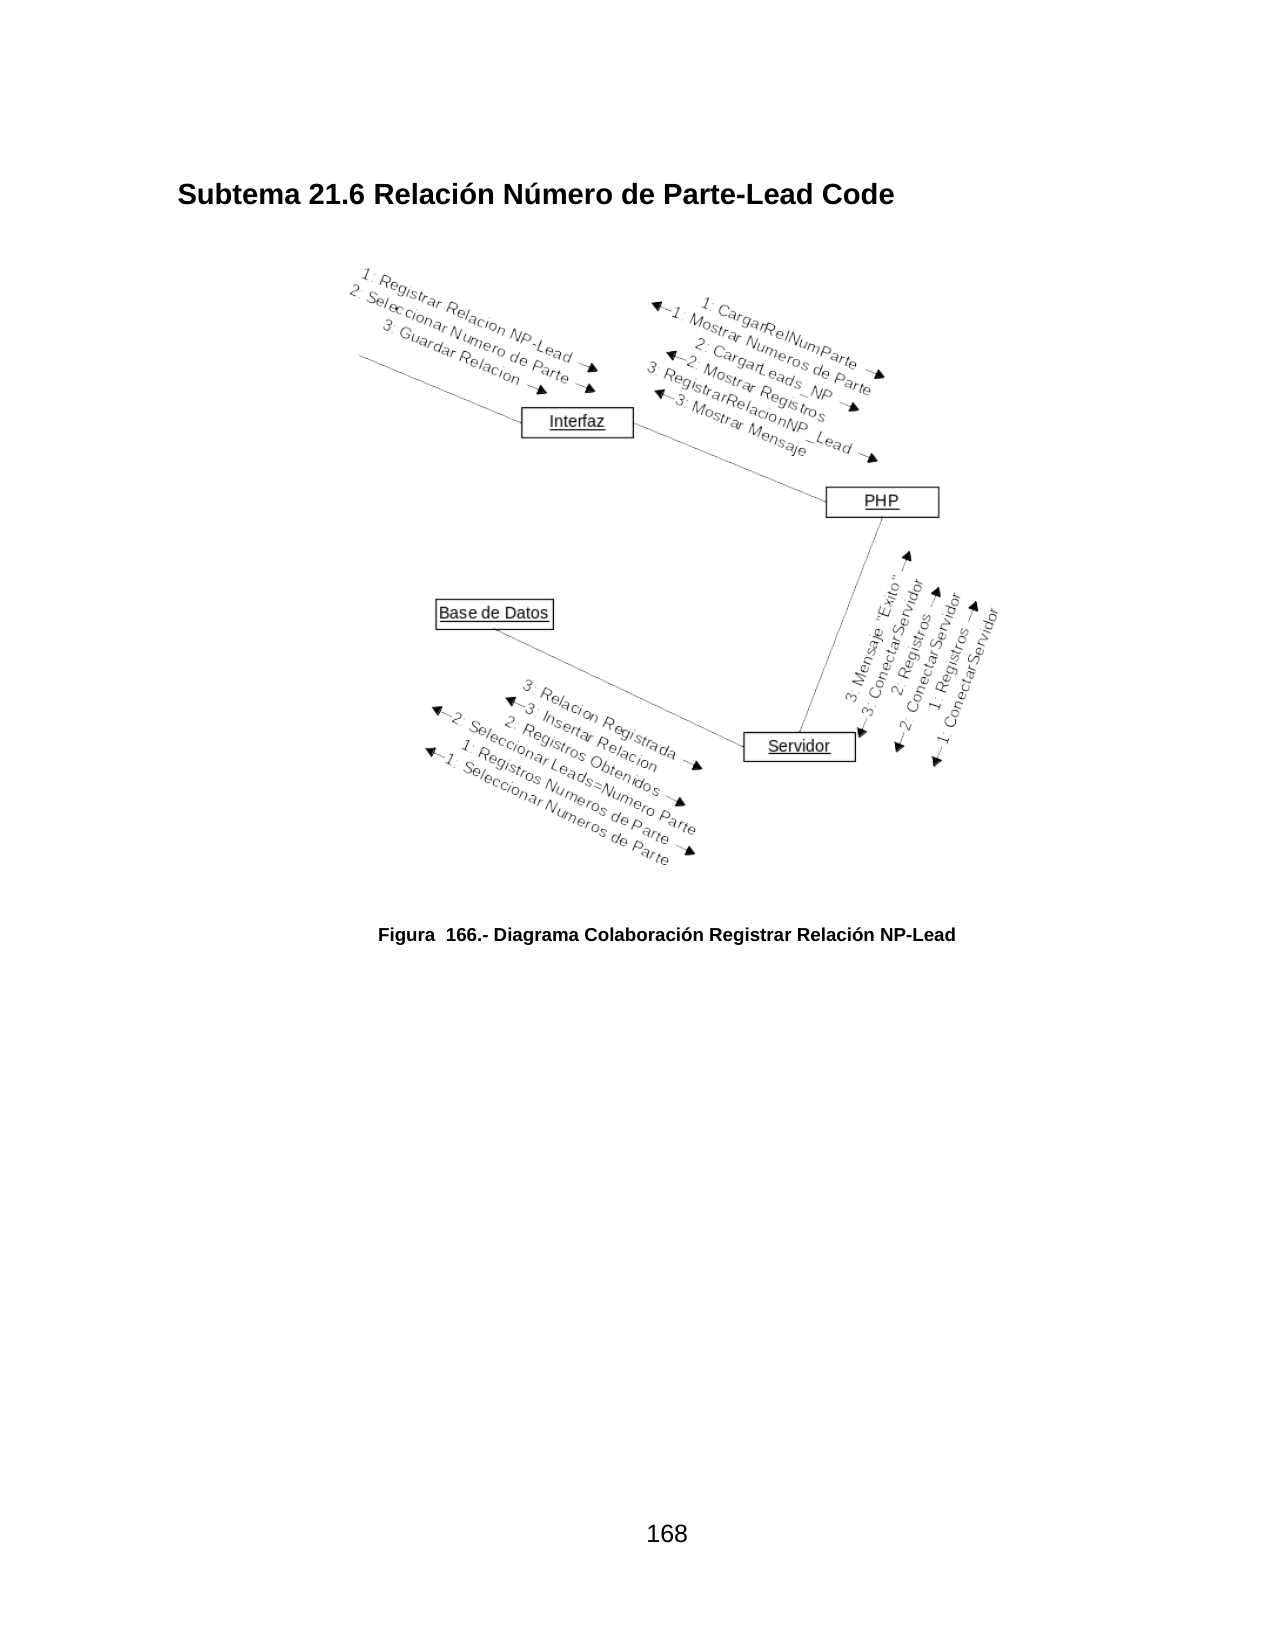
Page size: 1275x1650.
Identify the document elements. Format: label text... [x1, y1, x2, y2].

subtitle Relación Número de Parte-Lead Code [177, 177, 1157, 211]
